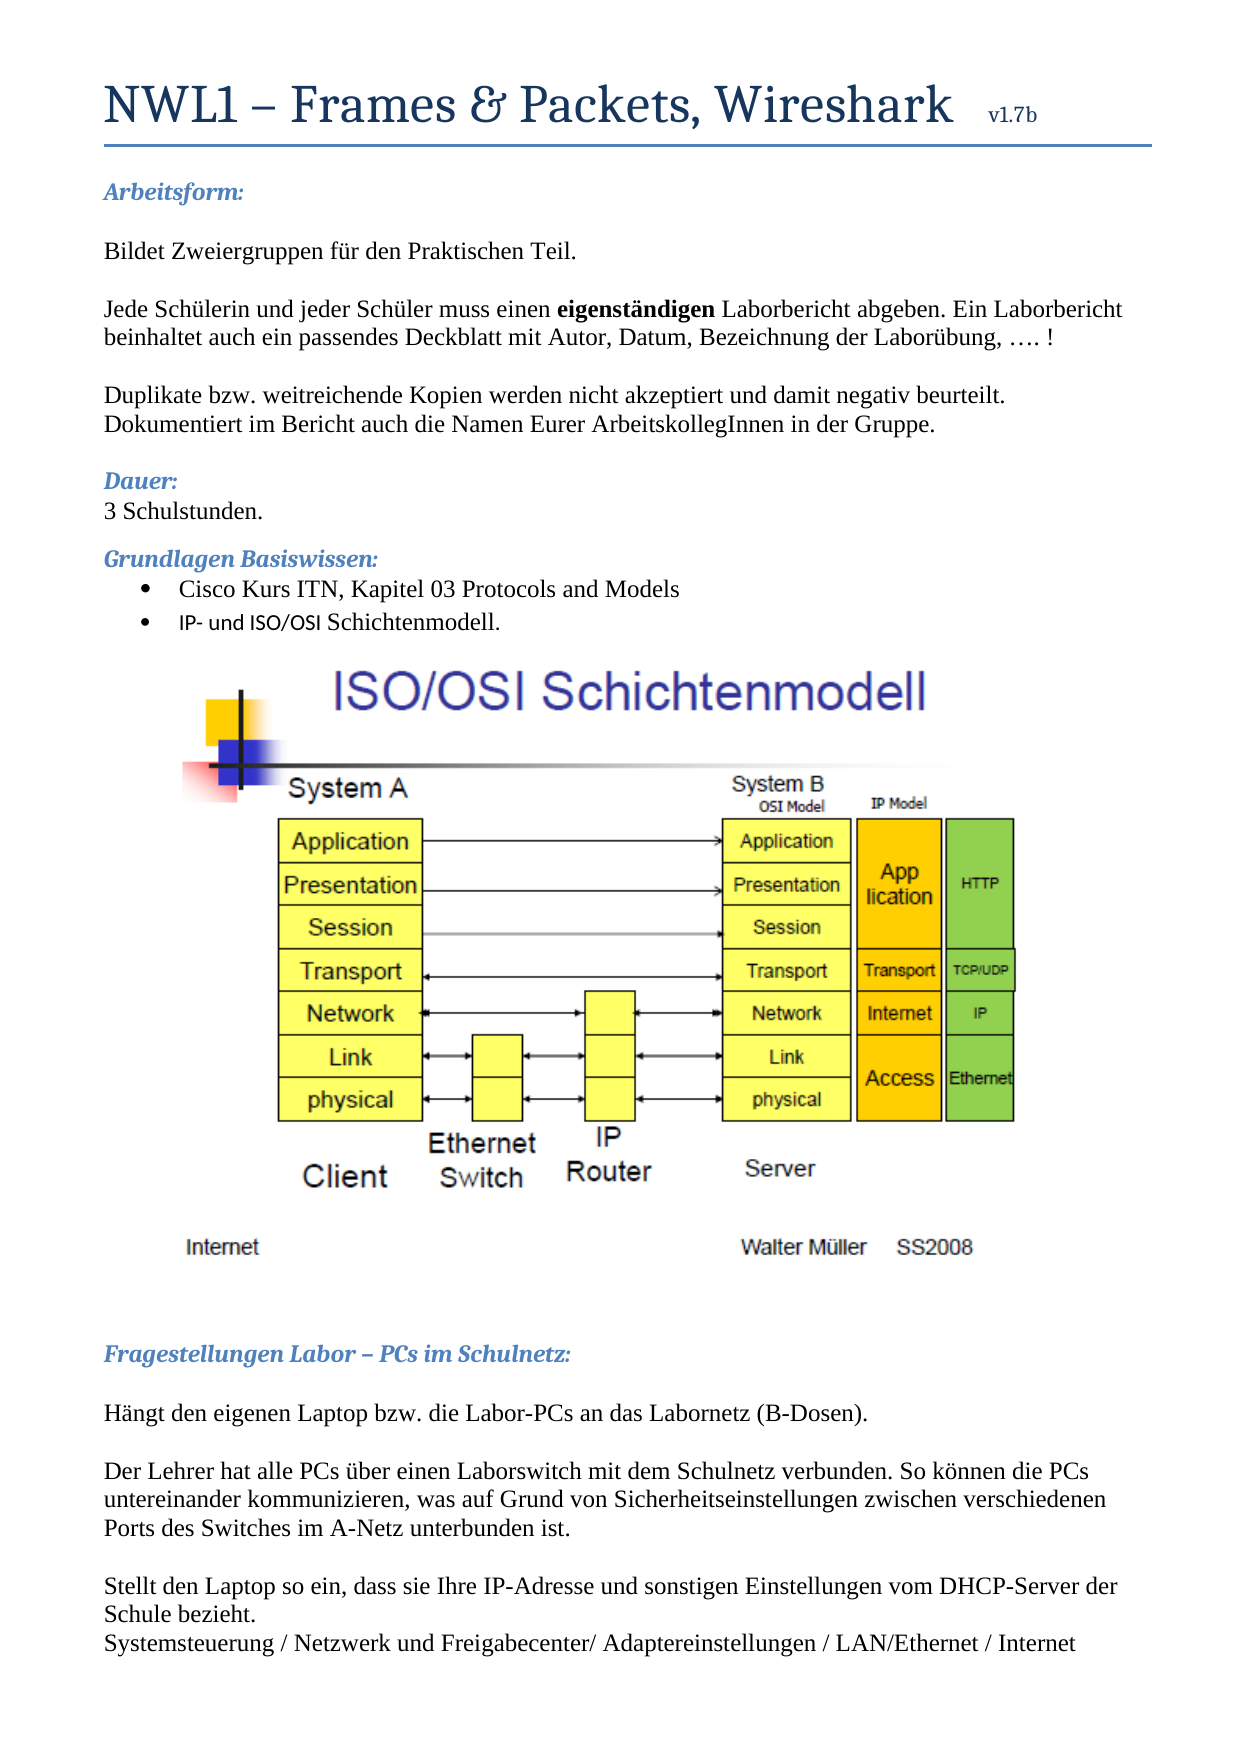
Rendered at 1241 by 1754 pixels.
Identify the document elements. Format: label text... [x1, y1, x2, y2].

subtitle Dauer: [103, 467, 1152, 496]
subtitle Fragestellungen Labor – PCs im Schulnetz: [103, 1340, 1152, 1369]
picture [178, 640, 1027, 1266]
text Duplikate bzw. weitreichende Kopien werden nicht akzeptiert und damit negativ beurteilt. Dokumentiert im Bericht auch die Namen Eurer ArbeitskollegInnen in der Gruppe. [103, 380, 1152, 438]
list Cisco Kurs ITN, Kapitel 03 Protocols and Models [141, 574, 1152, 603]
text Bildet Zweiergruppen für den Praktischen Teil. [103, 236, 1152, 264]
text Jede Schülerin und jeder Schüler muss einen eigenständigen Laborbericht abgeben. Ein Laborbericht beinhaltet auch ein passendes Deckblatt mit Autor, Datum, Bezeichnung der Laborübung, …. ! [103, 294, 1152, 351]
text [103, 1456, 1152, 1657]
text 3 Schulstunden. [103, 496, 1152, 524]
subtitle Arbeitsform: [103, 178, 1152, 207]
title NWL1 – Frames & Packets, Wireshark v1.7b [103, 74, 1152, 147]
subtitle Grundlagen Basiswissen: [103, 545, 1152, 574]
text Hängt den eigenen Laptop bzw. die Labor-PCs an das Labornetz (B-Dosen). [103, 1398, 1152, 1427]
